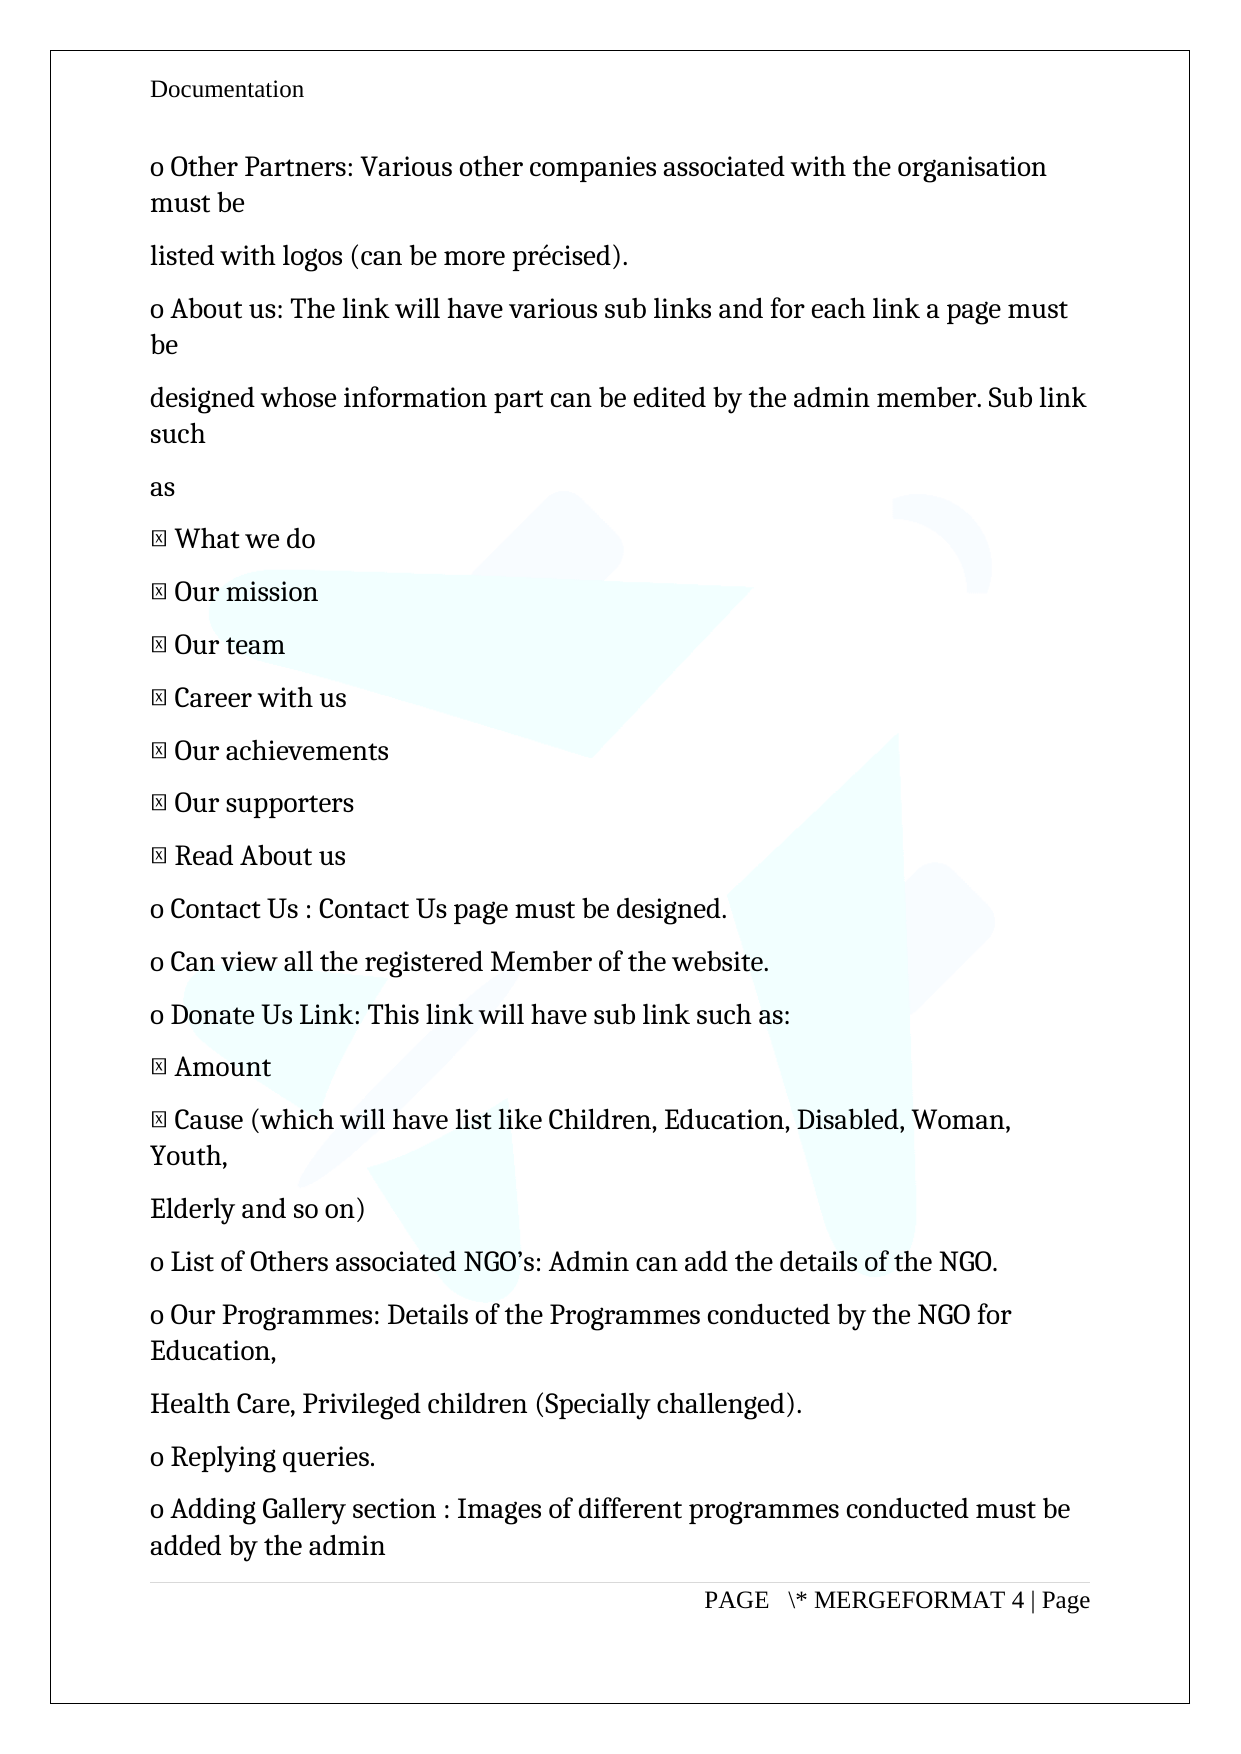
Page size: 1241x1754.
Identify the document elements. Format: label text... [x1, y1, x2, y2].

text o Contact Us : Contact Us page must be designed. [150, 892, 1090, 926]
text o About us: The link will have various sub links and for each link a page must be [150, 292, 1090, 361]
text designed whose information part can be edited by the admin member. Sub link such [150, 381, 1090, 450]
text o Donate Us Link: This link will have sub link such as: [150, 998, 1090, 1031]
text o Can view all the registered Member of the website. [150, 945, 1090, 978]
text  Cause (which will have list like Children, Education, Disabled, Woman, Youth, [150, 1103, 1090, 1173]
text o Other Partners: Various other companies associated with the organisation must be [150, 150, 1090, 220]
text  Read About us [150, 839, 1090, 873]
text  Our supporters [150, 787, 1090, 820]
text Health Care, Privileged children (Specially challenged). [150, 1387, 1090, 1421]
text listed with logos (can be more précised). [150, 239, 1090, 272]
text o List of Others associated NGO’s: Admin can add the details of the NGO. [150, 1245, 1090, 1279]
text o Replying queries. [150, 1440, 1090, 1473]
text Elderly and so on) [150, 1192, 1090, 1226]
text  Career with us [150, 681, 1090, 714]
text o Our Programmes: Details of the Programmes conducted by the NGO for Education, [150, 1298, 1090, 1368]
text  Our achievements [150, 734, 1090, 767]
text  Amount [150, 1051, 1090, 1084]
text as [150, 470, 1090, 503]
text  What we do [150, 522, 1090, 556]
text  Our mission [150, 575, 1090, 609]
text o Adding Gallery section : Images of different programmes conducted must be added by the admin [150, 1493, 1090, 1562]
text  Our team [150, 628, 1090, 662]
